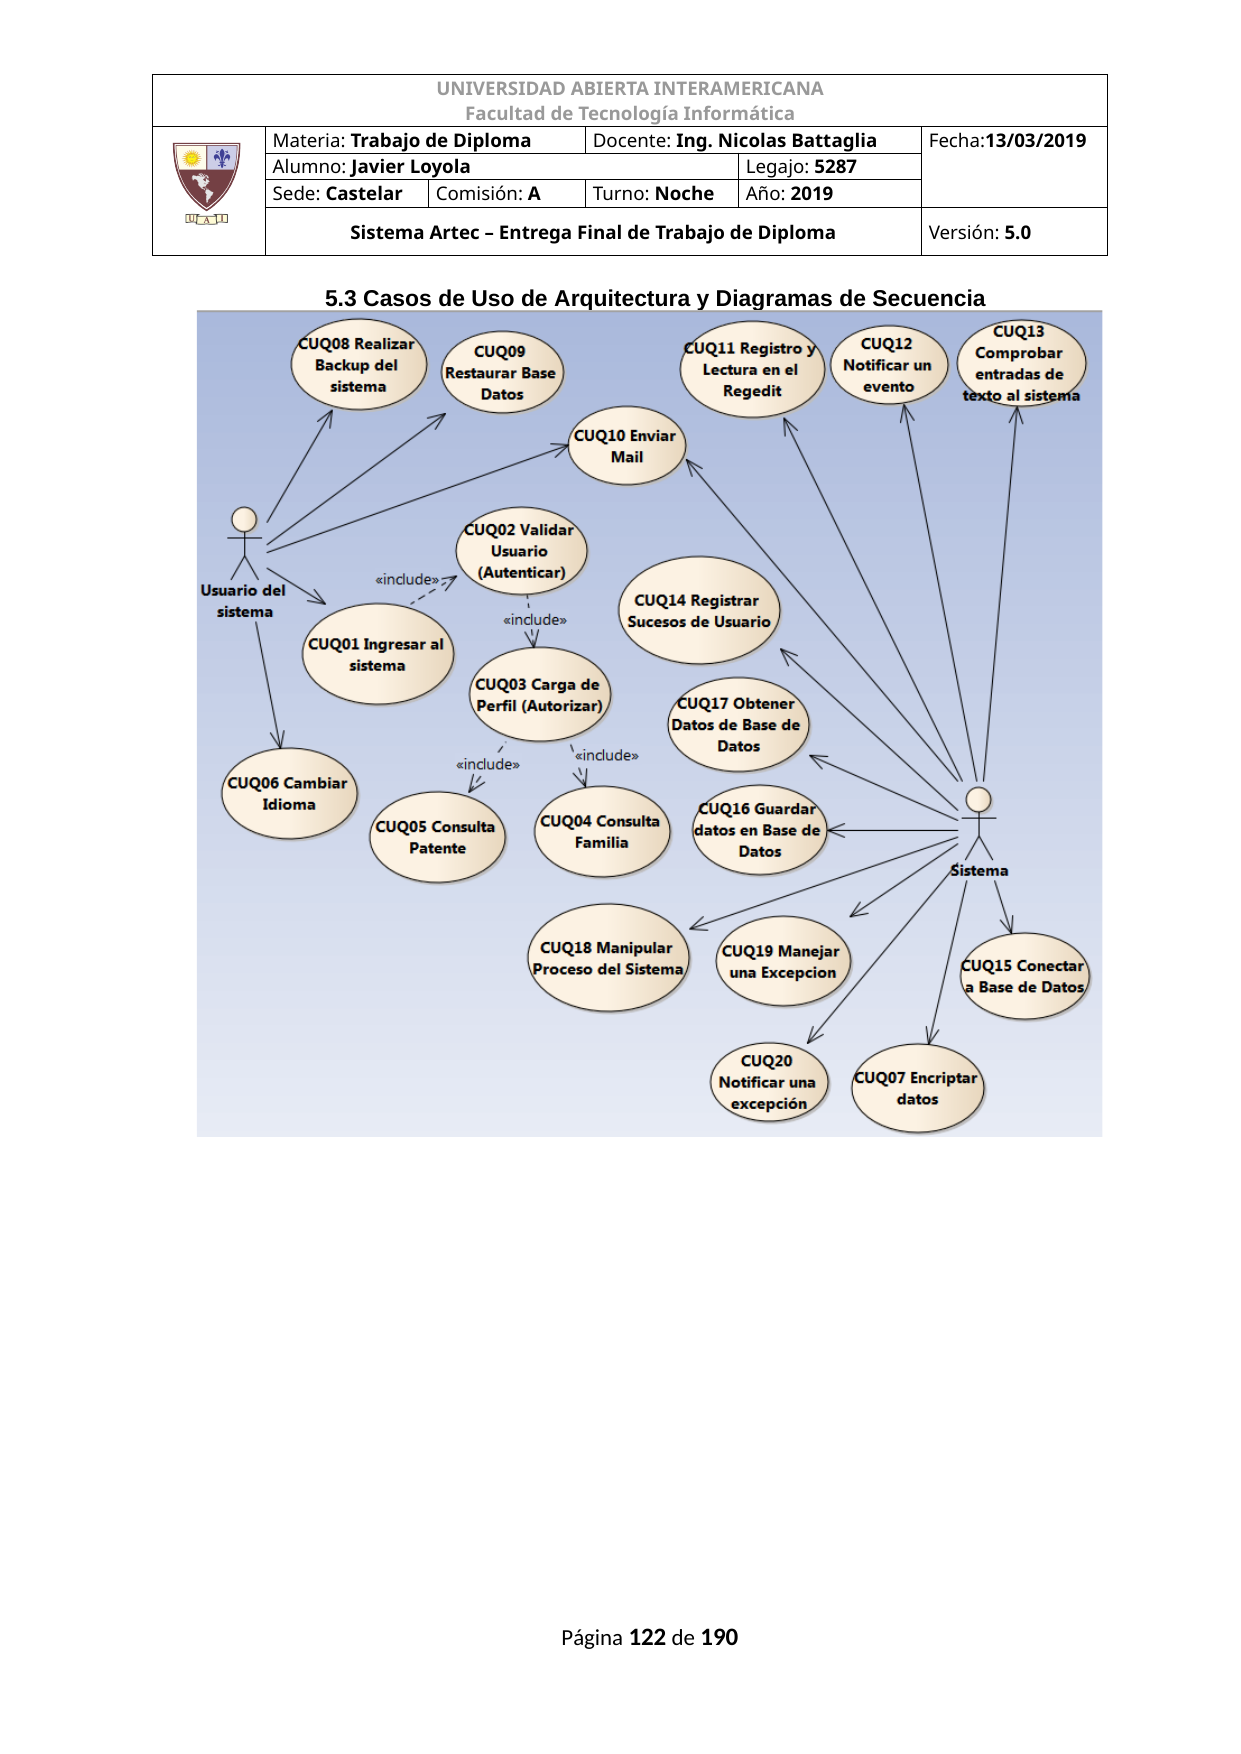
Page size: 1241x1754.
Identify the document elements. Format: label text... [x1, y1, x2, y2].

picture [196, 310, 1103, 1137]
text 5.3 Casos de Uso de Arquitectura y Diagramas de Secuencia [325, 284, 1122, 311]
picture [157, 136, 257, 228]
